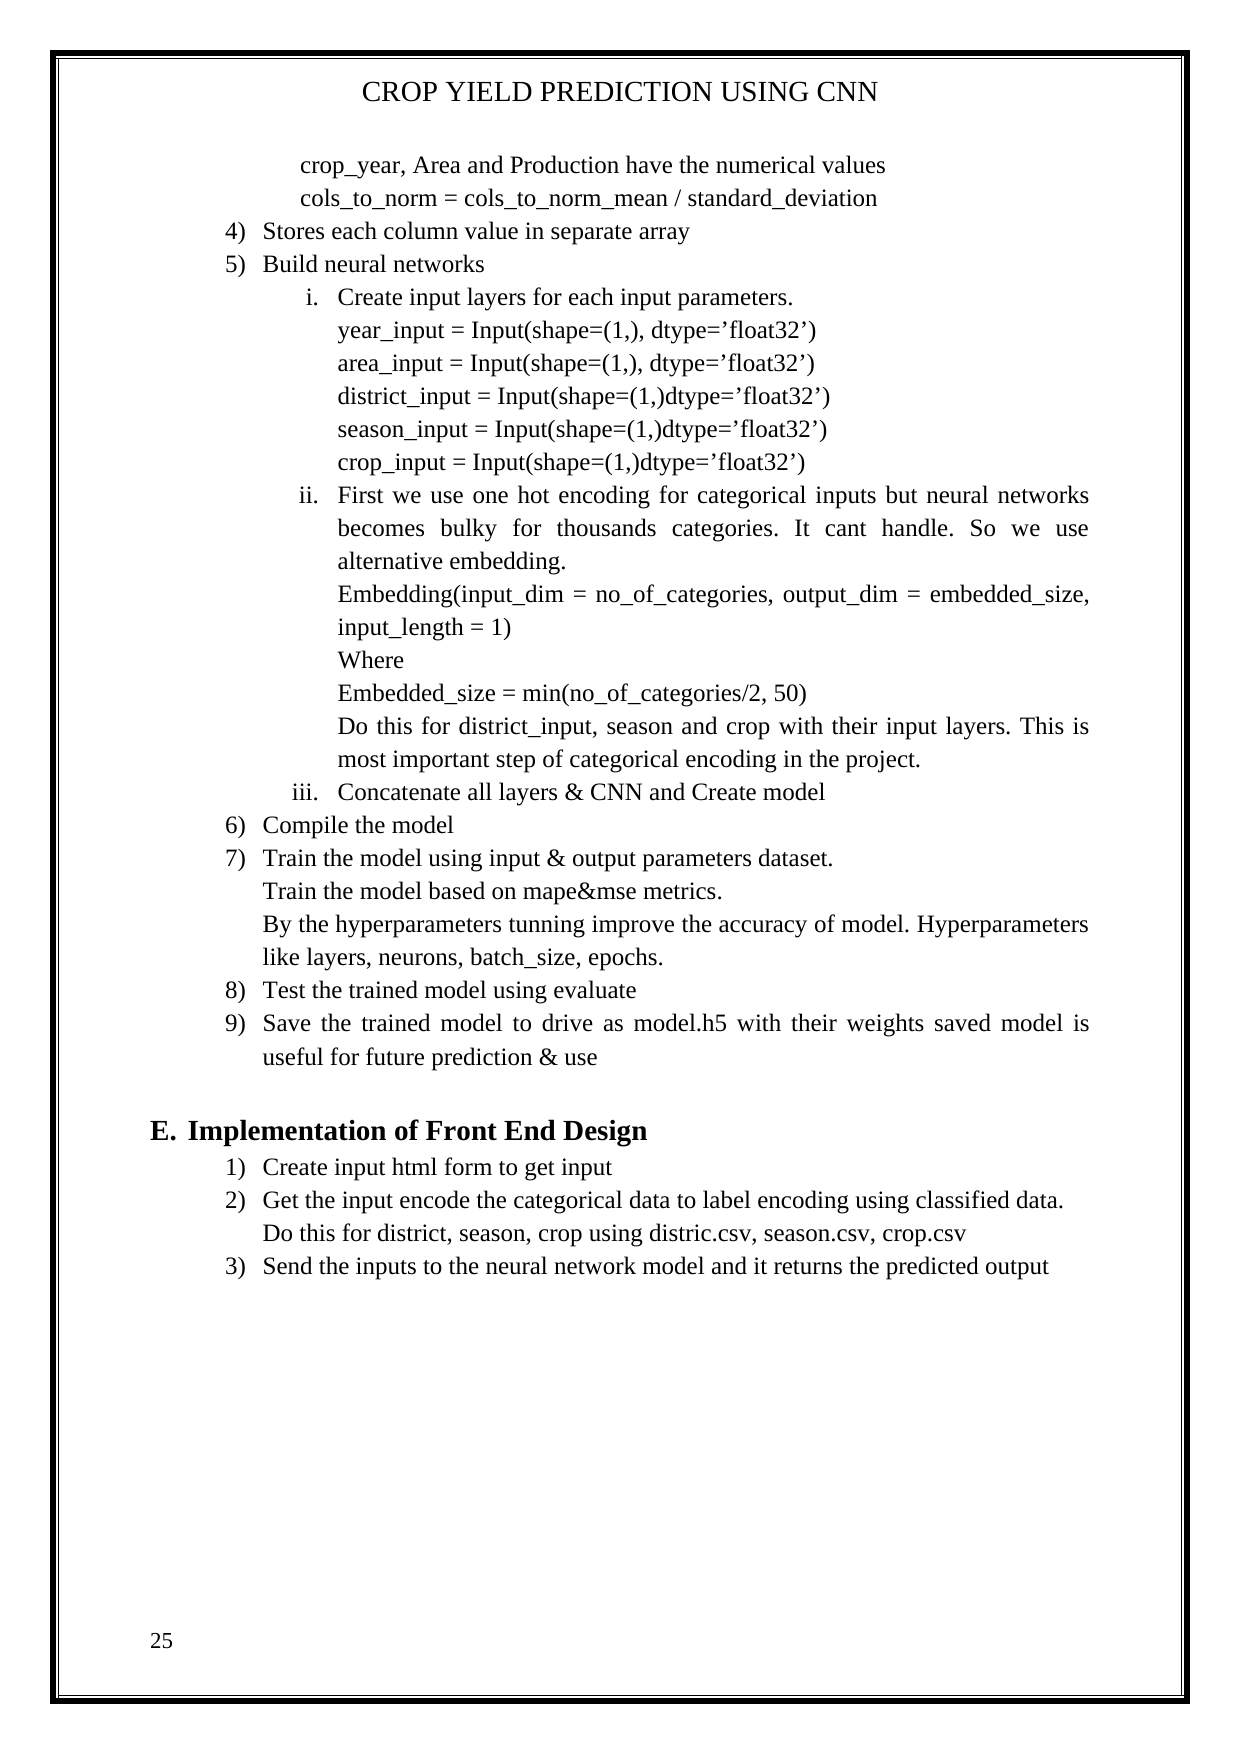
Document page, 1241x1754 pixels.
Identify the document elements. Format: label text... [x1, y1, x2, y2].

list First we use one hot encoding for categorical inputs but neural networks becomes bulky for thousands categories. It cant handle. So we use alternative embedding. [319, 480, 1090, 575]
list crop_input = Input(shape=(1,)dtype=’float32’) [337, 447, 1090, 476]
list crop_year, Area and Production have the numerical values [300, 150, 1090, 179]
list Concatenate all layers & CNN and Create model [319, 777, 1090, 806]
list Embedding(input_dim = no_of_categories, output_dim = embedded_size, input_length = 1) [337, 579, 1090, 641]
list Get the input encode the categorical data to label encoding using classified data. [225, 1185, 1090, 1213]
list Build neural networks [225, 249, 1090, 278]
list Stores each column value in separate array [225, 216, 1090, 245]
list Embedded_size = min(no_of_categories/2, 50) [337, 678, 1090, 707]
list Create input html form to get input [225, 1152, 1090, 1180]
list By the hyperparameters tunning improve the accuracy of model. Hyperparameters like layers, neurons, batch_size, epochs. [262, 909, 1090, 971]
list year_input = Input(shape=(1,), dtype=’float32’) [337, 315, 1090, 344]
list area_input = Input(shape=(1,), dtype=’float32’) [337, 348, 1090, 377]
list cols_to_norm = cols_to_norm_mean / standard_deviation [300, 183, 1090, 212]
list district_input = Input(shape=(1,)dtype=’float32’) [337, 381, 1090, 410]
list Do this for district, season, crop using distric.csv, season.csv, crop.csv [262, 1218, 1090, 1246]
list Create input layers for each input parameters. [319, 282, 1090, 311]
list Test the trained model using evaluate [225, 976, 1090, 1004]
list Train the model using input & output parameters dataset. [225, 843, 1090, 872]
list Compile the model [225, 810, 1090, 839]
list Train the model based on mape&mse metrics. [262, 876, 1090, 905]
list Save the trained model to drive as model.h5 with their weights saved model is useful for future prediction & use [225, 1008, 1090, 1070]
list Send the inputs to the neural network model and it returns the predicted output [225, 1251, 1090, 1279]
list Implementation of Front End Design [150, 1113, 1090, 1147]
list Do this for district_input, season and crop with their input layers. This is most important step of categorical encoding in the project. [337, 711, 1090, 773]
list season_input = Input(shape=(1,)dtype=’float32’) [337, 414, 1090, 443]
list Where [337, 645, 1090, 674]
